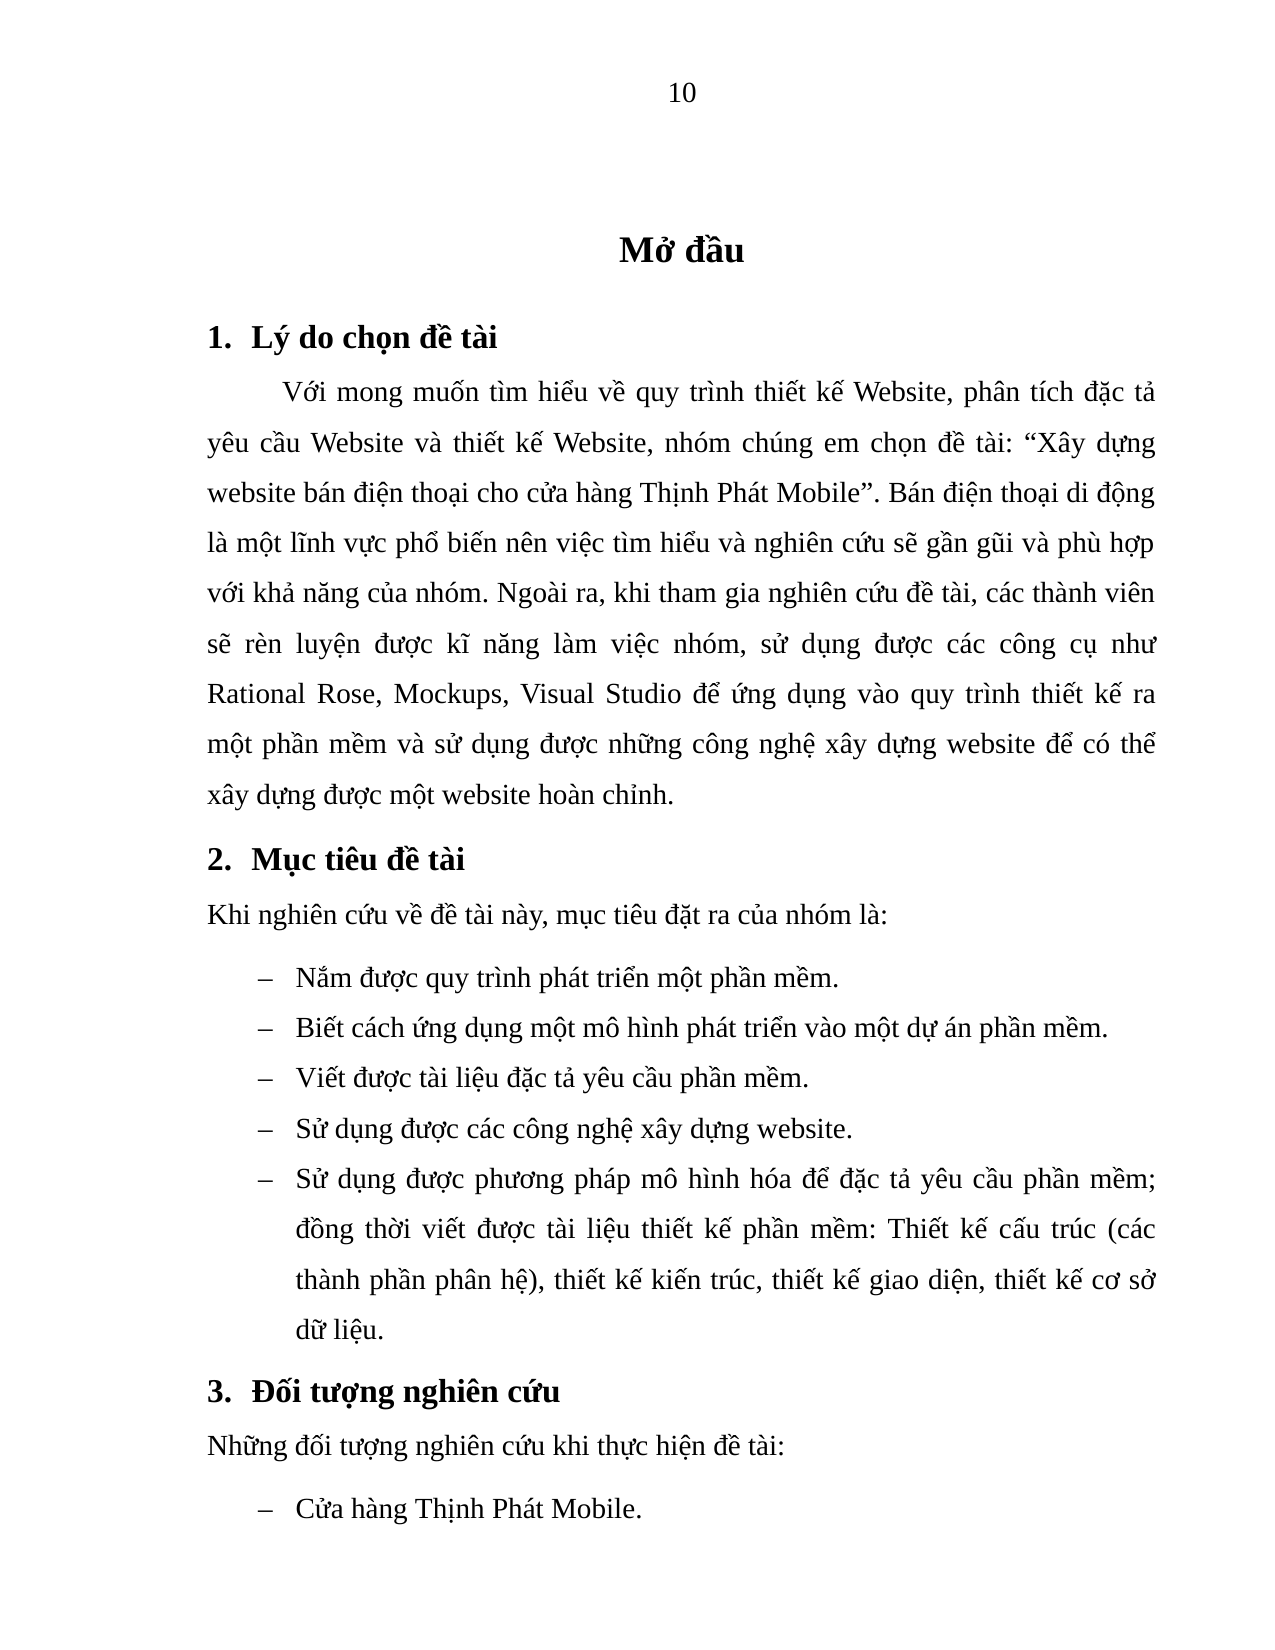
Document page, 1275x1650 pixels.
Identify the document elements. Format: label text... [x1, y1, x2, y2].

text Những đối tượng nghiên cứu khi thực hiện đề tài: [207, 1428, 1157, 1462]
list Cửa hàng Thịnh Phát Mobile. [258, 1491, 1157, 1525]
subtitle Mở đầu [207, 227, 1157, 270]
list Sử dụng được phương pháp mô hình hóa để đặc tả yêu cầu phần mềm; đồng thời viết được tài liệu thiết kế phần mềm: Thiết kế cấu trúc (các thành phần phân hệ), thiết kế kiến trúc, thiết kế giao diện, thiết kế cơ sở dữ liệu. [258, 1161, 1157, 1346]
list Viết được tài liệu đặc tả yêu cầu phần mềm. [258, 1061, 1157, 1094]
subtitle Đối tượng nghiên cứu [207, 1371, 1157, 1409]
subtitle Lý do chọn đề tài [207, 317, 1157, 355]
list Sử dụng được các công nghệ xây dựng website. [258, 1111, 1157, 1144]
list Biết cách ứng dụng một mô hình phát triển vào một dự án phần mềm. [258, 1010, 1157, 1044]
text Khi nghiên cứu về đề tài này, mục tiêu đặt ra của nhóm là: [207, 897, 1157, 931]
text Với mong muốn tìm hiểu về quy trình thiết kế Website, phân tích đặc tả yêu cầu Website và thiết kế Website, nhóm chúng em chọn đề tài: “Xây dựng website bán điện thoại cho cửa hàng Thịnh Phát Mobile”. Bán điện thoại di động là một lĩnh vực phổ biến nên việc tìm hiểu và nghiên cứu sẽ gần gũi và phù hợp với khả năng của nhóm. Ngoài ra, khi tham gia nghiên cứu đề tài, các thành viên sẽ rèn luyện được kĩ năng làm việc nhóm, sử dụng được các công cụ như Rational Rose, Mockups, Visual Studio để ứng dụng vào quy trình thiết kế ra một phần mềm và sử dụng được những công nghệ xây dựng website để có thể xây dựng được một website hoàn chỉnh. [207, 374, 1157, 810]
list Nắm được quy trình phát triển một phần mềm. [258, 960, 1157, 993]
subtitle Mục tiêu đề tài [207, 840, 1157, 878]
